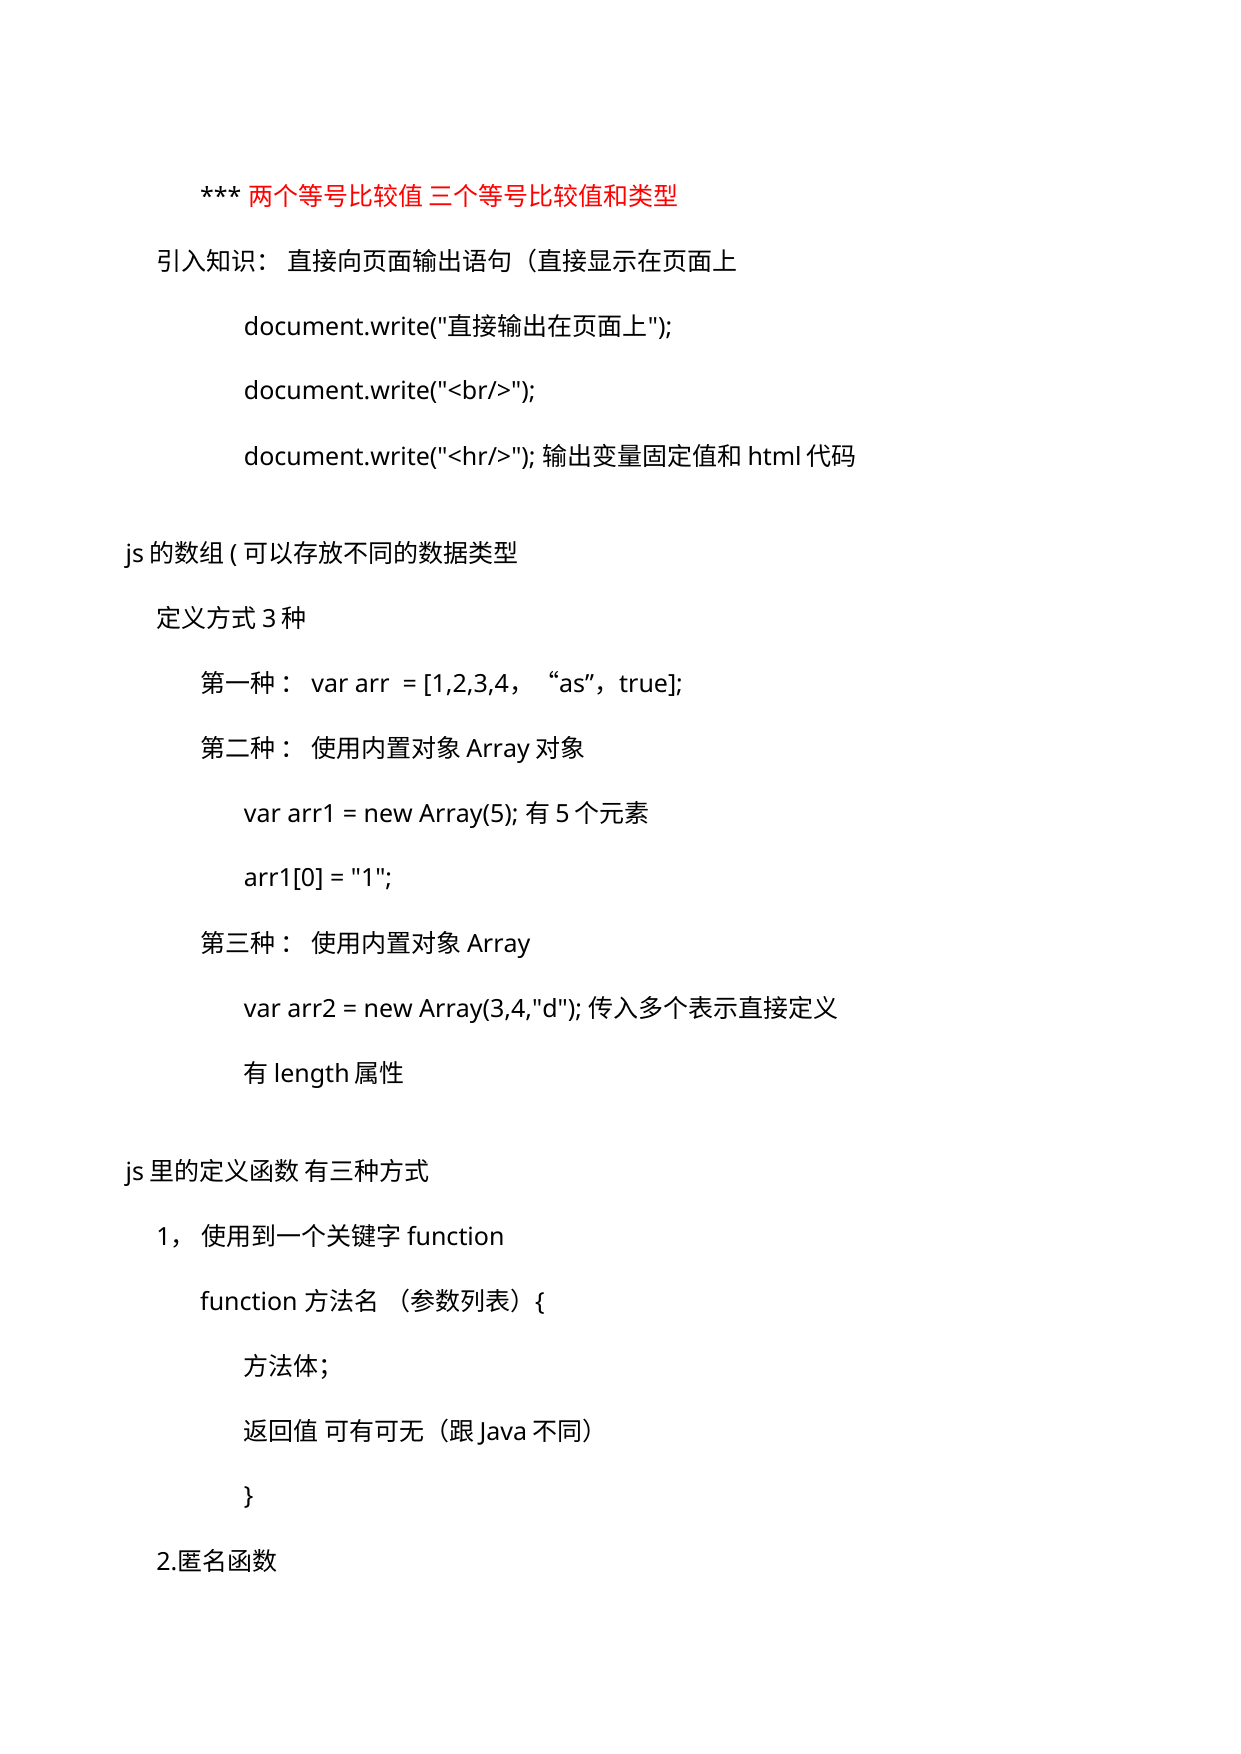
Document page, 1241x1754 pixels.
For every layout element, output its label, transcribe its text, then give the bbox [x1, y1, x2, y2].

text var arr2 = new Array(3,4,"d"); 传入多个表示直接定义 [112, 974, 1128, 1039]
text 方法体； [112, 1332, 1128, 1397]
text 第一种 ： var arr = [1,2,3,4，“as”，true]; [112, 649, 1128, 714]
text 有length属性 [112, 1039, 1128, 1104]
text 2.匿名函数 [112, 1527, 1128, 1592]
text } [112, 1462, 1128, 1527]
text document.write("<hr/>"); 输出变量固定值和html代码 [112, 422, 1128, 487]
text 第三种 ： 使用内置对象 Array [112, 909, 1128, 974]
text 定义方式 3种 [112, 584, 1128, 649]
text 引入知识： 直接向页面输出语句（直接显示在页面上 [112, 227, 1128, 292]
text document.write("<br/>"); [112, 357, 1128, 422]
text 返回值 可有可无（跟Java不同） [112, 1397, 1128, 1462]
text document.write("直接输出在页面上"); [112, 292, 1128, 357]
text var arr1 = new Array(5); 有5个元素 [112, 779, 1128, 844]
text js里的定义函数 有三种方式 [112, 1137, 1128, 1202]
text *** 两个等号比较值 三个等号比较值和类型 [112, 162, 1128, 227]
text function 方法名 （参数列表）{ [112, 1267, 1128, 1332]
text 第二种 ： 使用内置对象Array对象 [112, 714, 1128, 779]
text 1， 使用到一个关键字 function [112, 1202, 1128, 1267]
text arr1[0] = "1"; [112, 844, 1128, 909]
text js的数组 ( 可以存放不同的数据类型 [112, 519, 1128, 584]
